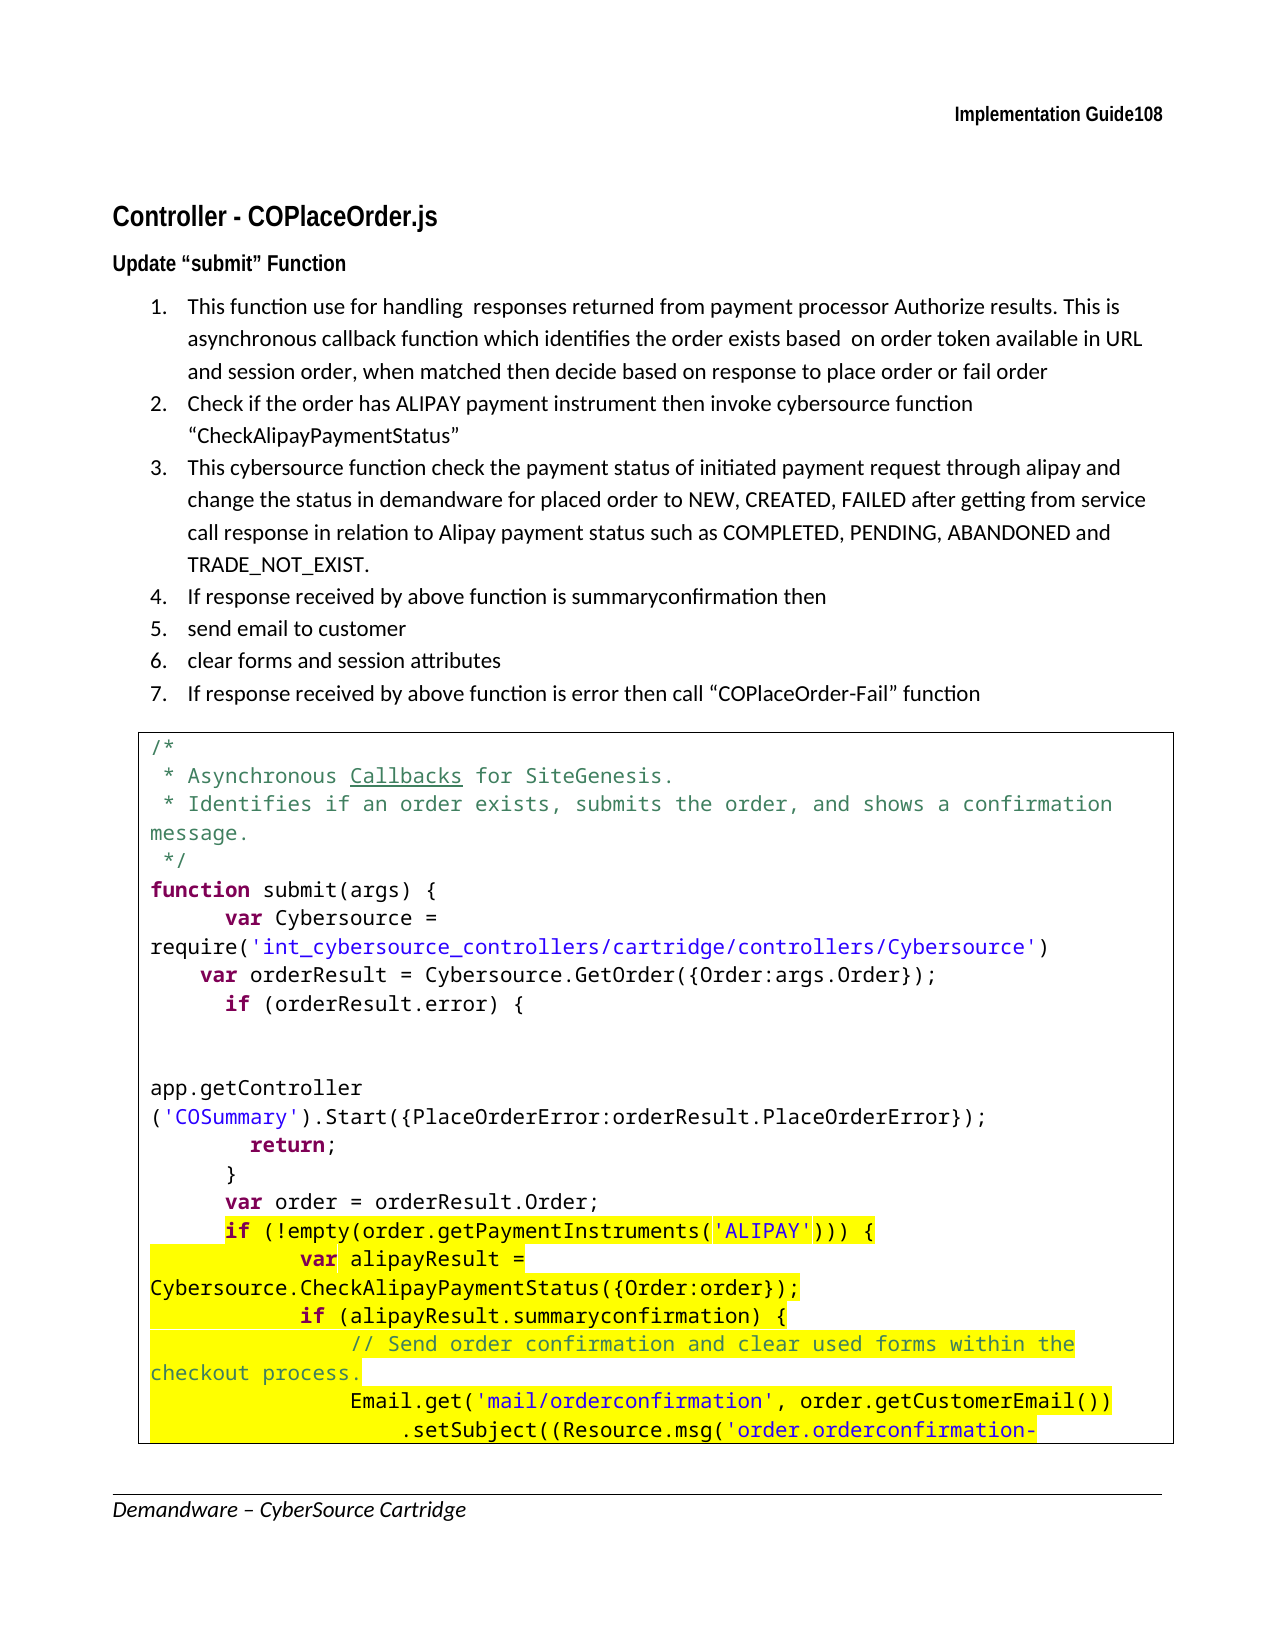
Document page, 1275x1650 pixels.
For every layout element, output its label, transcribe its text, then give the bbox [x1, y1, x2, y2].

list If response received by above function is error then call “COPlaceOrder-Fail” function [150, 679, 1162, 707]
list This function use for handling responses returned from payment processor Authorize results. This is asynchronous callback function which identifies the order exists based on order token available in URL and session order, when matched then decide based on response to place order or fail order [150, 292, 1162, 385]
list Check if the order has ALIPAY payment instrument then invoke cybersource function “CheckAlipayPaymentStatus” [150, 389, 1162, 449]
list This cybersource function check the payment status of initiated payment request through alipay and change the status in demandware for placed order to NEW, CREATED, FAILED after getting from service call response in relation to Alipay payment status such as COMPLETED, PENDING, ABANDONED and TRADE_NOT_EXIST. [150, 453, 1162, 578]
list If response received by above function is summaryconfirmation then [150, 582, 1162, 610]
list send email to customer [150, 614, 1162, 642]
subtitle Update “submit” Function [112, 250, 1162, 276]
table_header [139, 733, 1173, 1443]
subtitle Controller - COPlaceOrder.js [112, 199, 1162, 232]
list clear forms and session attributes [150, 646, 1162, 674]
